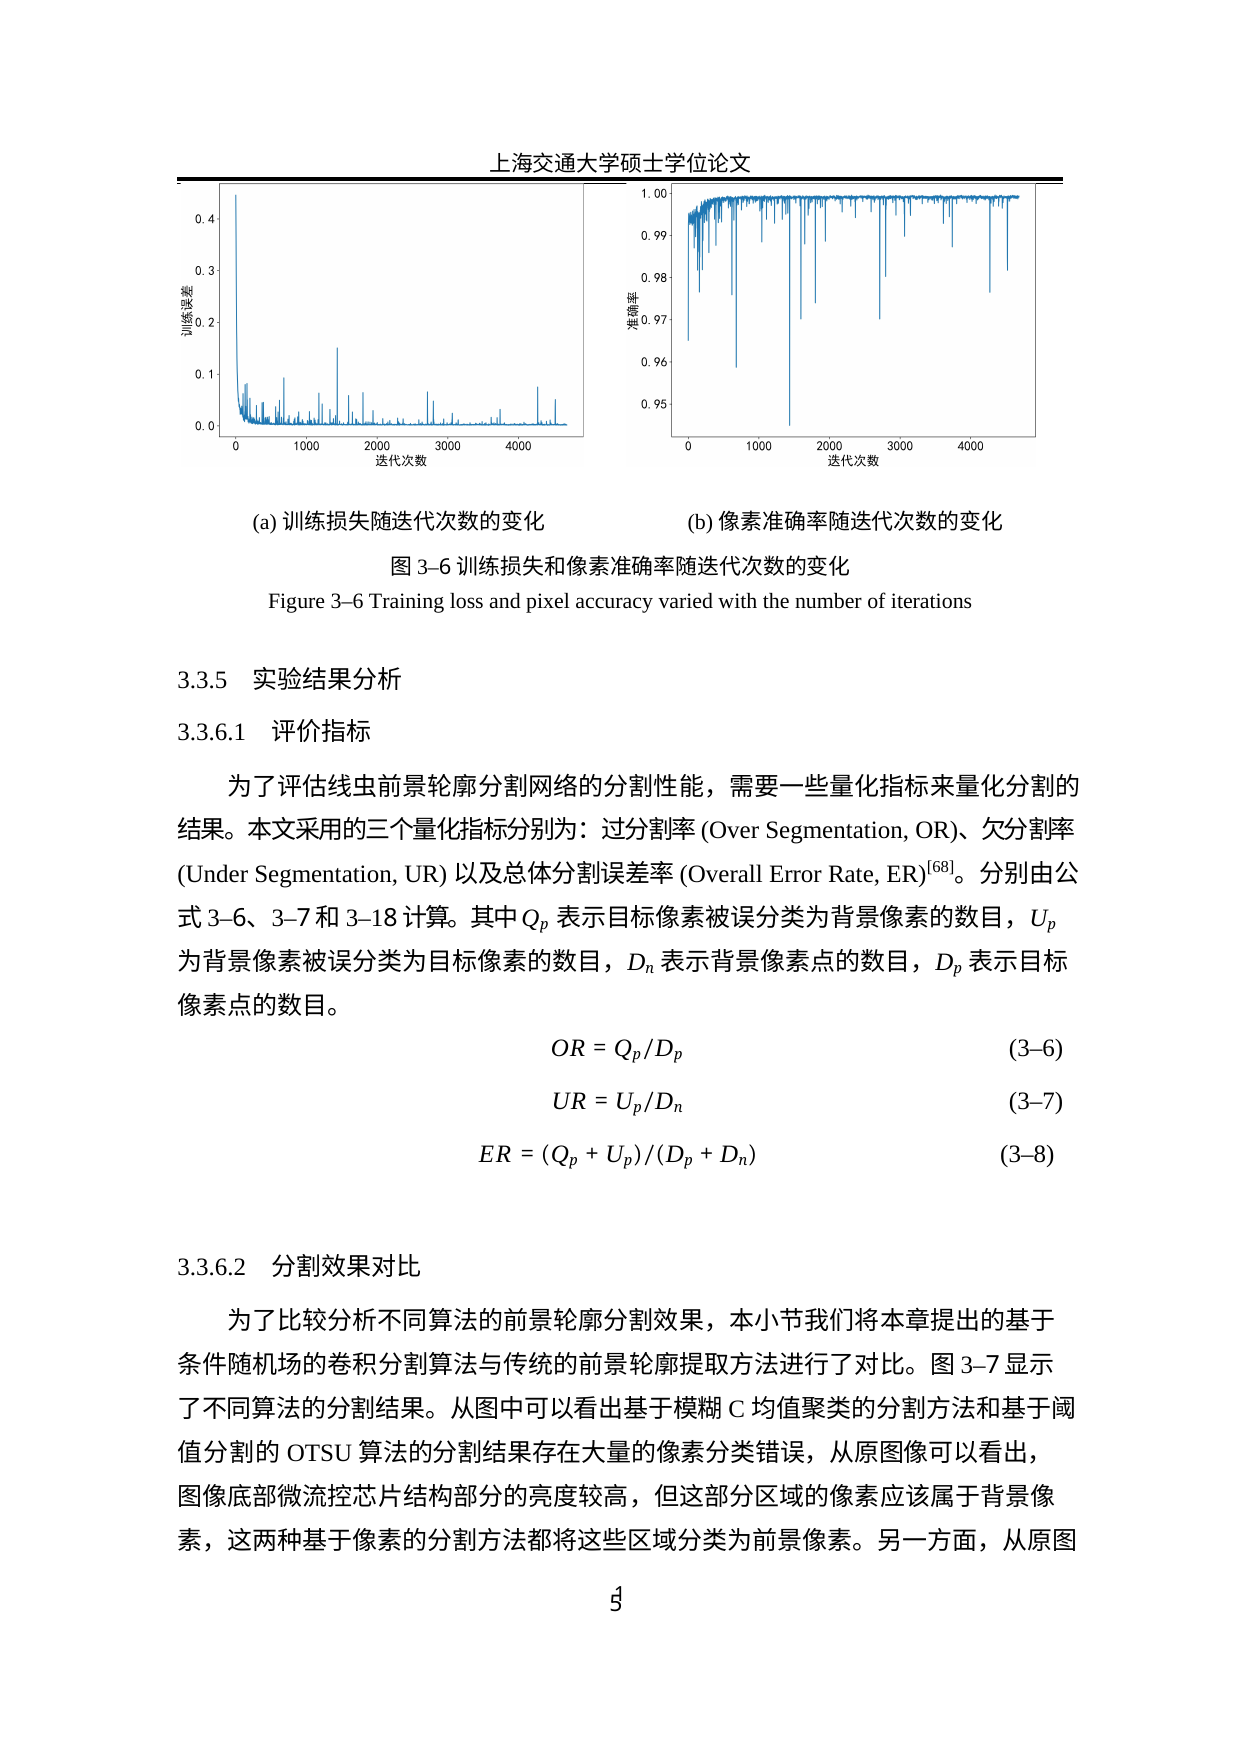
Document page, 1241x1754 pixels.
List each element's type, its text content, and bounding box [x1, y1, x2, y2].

text Figure 3–6 Training loss and pixel accuracy varied with the number of iterations [164, 588, 1076, 613]
picture [626, 183, 1036, 467]
text OR = Qp/Dp (3–6) [551, 1030, 1173, 1064]
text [177, 1301, 1079, 1556]
list 评价指标 [177, 714, 1173, 748]
picture [180, 183, 584, 467]
list 训练损失随迭代次数的变化 (b) 像素准确率随迭代次数的变化 [252, 504, 1173, 536]
text ER = (Qp + Up)/(Dp + Dn) (3–8) [479, 1136, 1173, 1170]
text UR = Up/Dn (3–7) [551, 1083, 1173, 1117]
list 实验结果分析 [177, 659, 1173, 696]
text 为了评估线虫前景轮廓分割网络的分割性能，需要一些量化指标来量化分割的结果。本文采用的三个量化指标分别为：过分割率 (Over Segmentation, OR)、欠分割率 (Under Segmentation, UR) 以及总体分割误差率 (Overall Error Rate, ER)[68]。分别由公式3–6、3–7和3–18计算。其中 Qp 表示目标像素被误分类为背景像素的数目，Up 为背景像素被误分类为目标像素的数目，Dn 表示背景像素点的数目，Dp 表示目标像素点的数目。 [177, 766, 1081, 1022]
text 图 3–6 训练损失和像素准确率随迭代次数的变化 [370, 549, 870, 581]
list 分割效果对比 [177, 1248, 1173, 1283]
